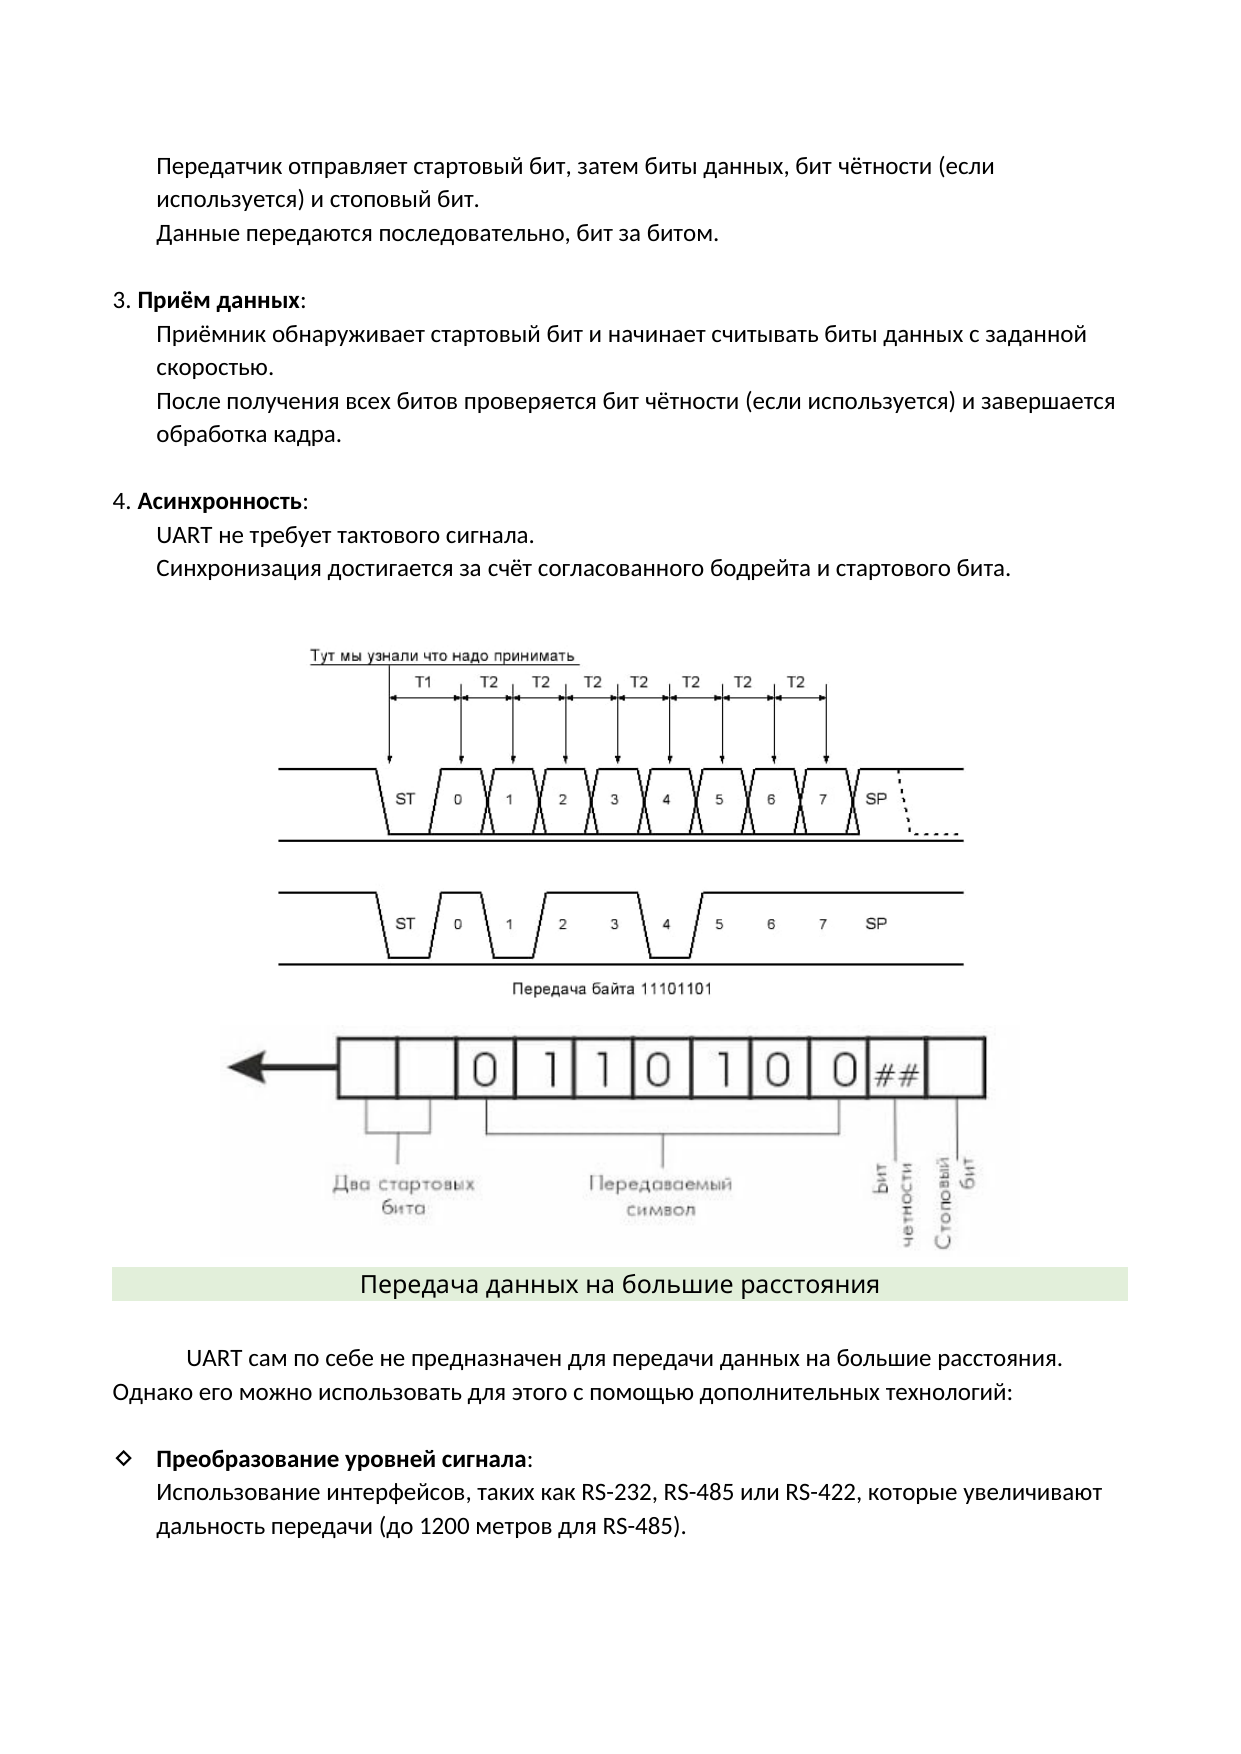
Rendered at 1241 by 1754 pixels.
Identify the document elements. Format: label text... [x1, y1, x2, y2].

list Данные передаются последовательно, бит за битом. [156, 217, 1128, 248]
picture [220, 1025, 1020, 1257]
list Синхронизация достигается за счёт согласованного бодрейта и стартового бита. [156, 552, 1128, 583]
list Асинхронность: [112, 485, 1128, 516]
list Приём данных: [112, 284, 1128, 315]
list Передача данных на большие расстояния [112, 1267, 1128, 1301]
picture [252, 619, 988, 1023]
list Преобразование уровней сигнала: [112, 1443, 1128, 1473]
list Использование интерфейсов, таких как RS-232, RS-485 или RS-422, которые увеличивают дальность передачи (до 1200 метров для RS-485). [156, 1476, 1128, 1540]
list UART не требует тактового сигнала. [156, 519, 1128, 549]
list UART сам по себе не предназначен для передачи данных на большие расстояния. Однако его можно использовать для этого с помощью дополнительных технологий: [112, 1342, 1128, 1406]
list Передатчик отправляет стартовый бит, затем биты данных, бит чётности (если используется) и стоповый бит. [156, 150, 1128, 214]
list После получения всех битов проверяется бит чётности (если используется) и завершается обработка кадра. [156, 385, 1128, 449]
list Приёмник обнаруживает стартовый бит и начинает считывать биты данных с заданной скоростью. [156, 318, 1128, 382]
